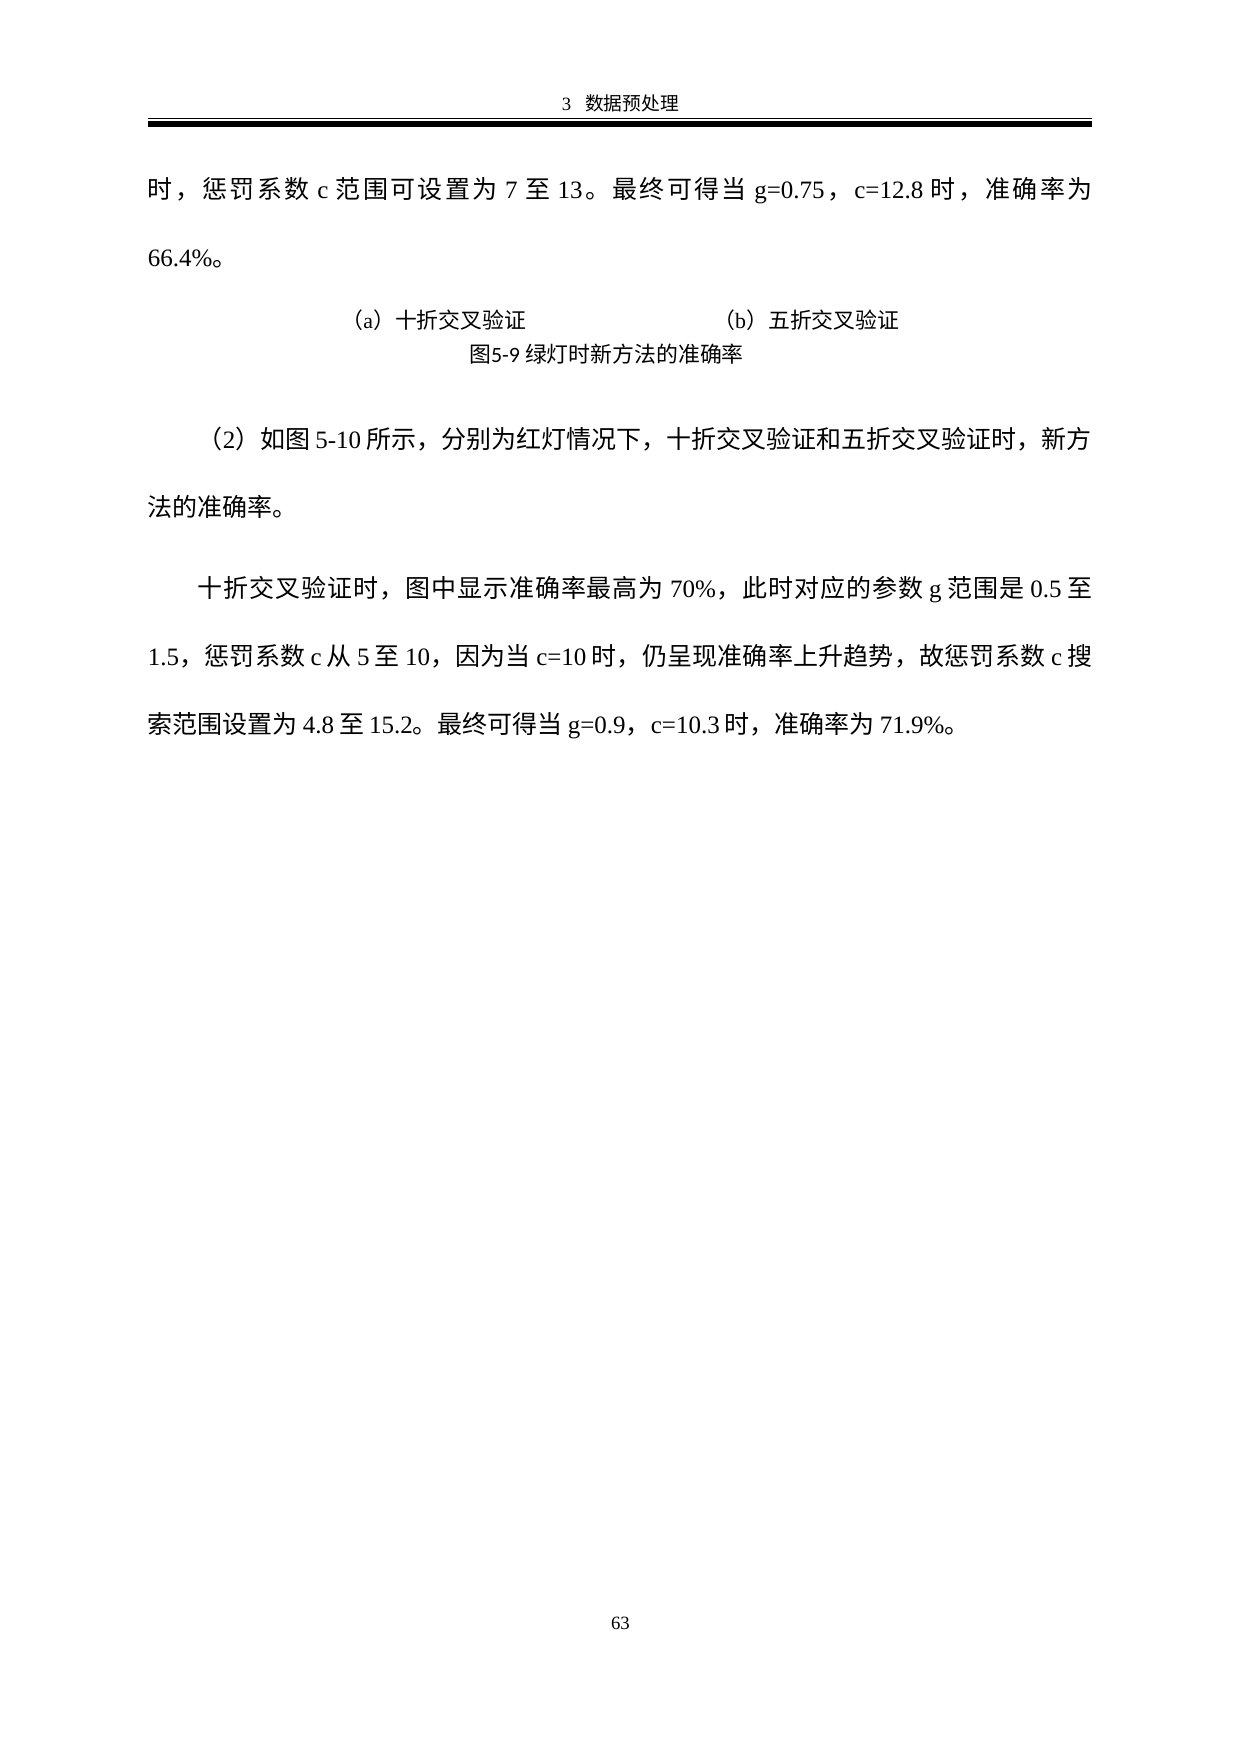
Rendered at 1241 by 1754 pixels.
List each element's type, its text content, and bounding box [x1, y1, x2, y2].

text （a）十折交叉验证 （b）五折交叉验证 [148, 302, 1092, 336]
text 五折交叉验证时，图中显示准确率最高为66%，此时对应的参数g范围是0.5至2，惩罚系数c从7至10，因为当c=10时，仍呈现准确率上升趋势，故在进一步搜索时，惩罚系数c范围可设置为7至13。最终可得当g=0.75，c=12.8时，准确率为66.4%。 [148, 154, 1092, 290]
text 十折交叉验证时，图中显示准确率最高为70%，此时对应的参数g范围是0.5至1.5，惩罚系数c从5至10，因为当c=10时，仍呈现准确率上升趋势，故惩罚系数c搜索范围设置为4.8至15.2。最终可得当g=0.9，c=10.3时，准确率为71.9%。 [148, 552, 1092, 756]
text （2）如图5-10所示，分别为红灯情况下，十折交叉验证和五折交叉验证时，新方法的准确率。 [148, 404, 1092, 540]
subtitle 绿灯时新方法的准确率 [148, 336, 1092, 370]
